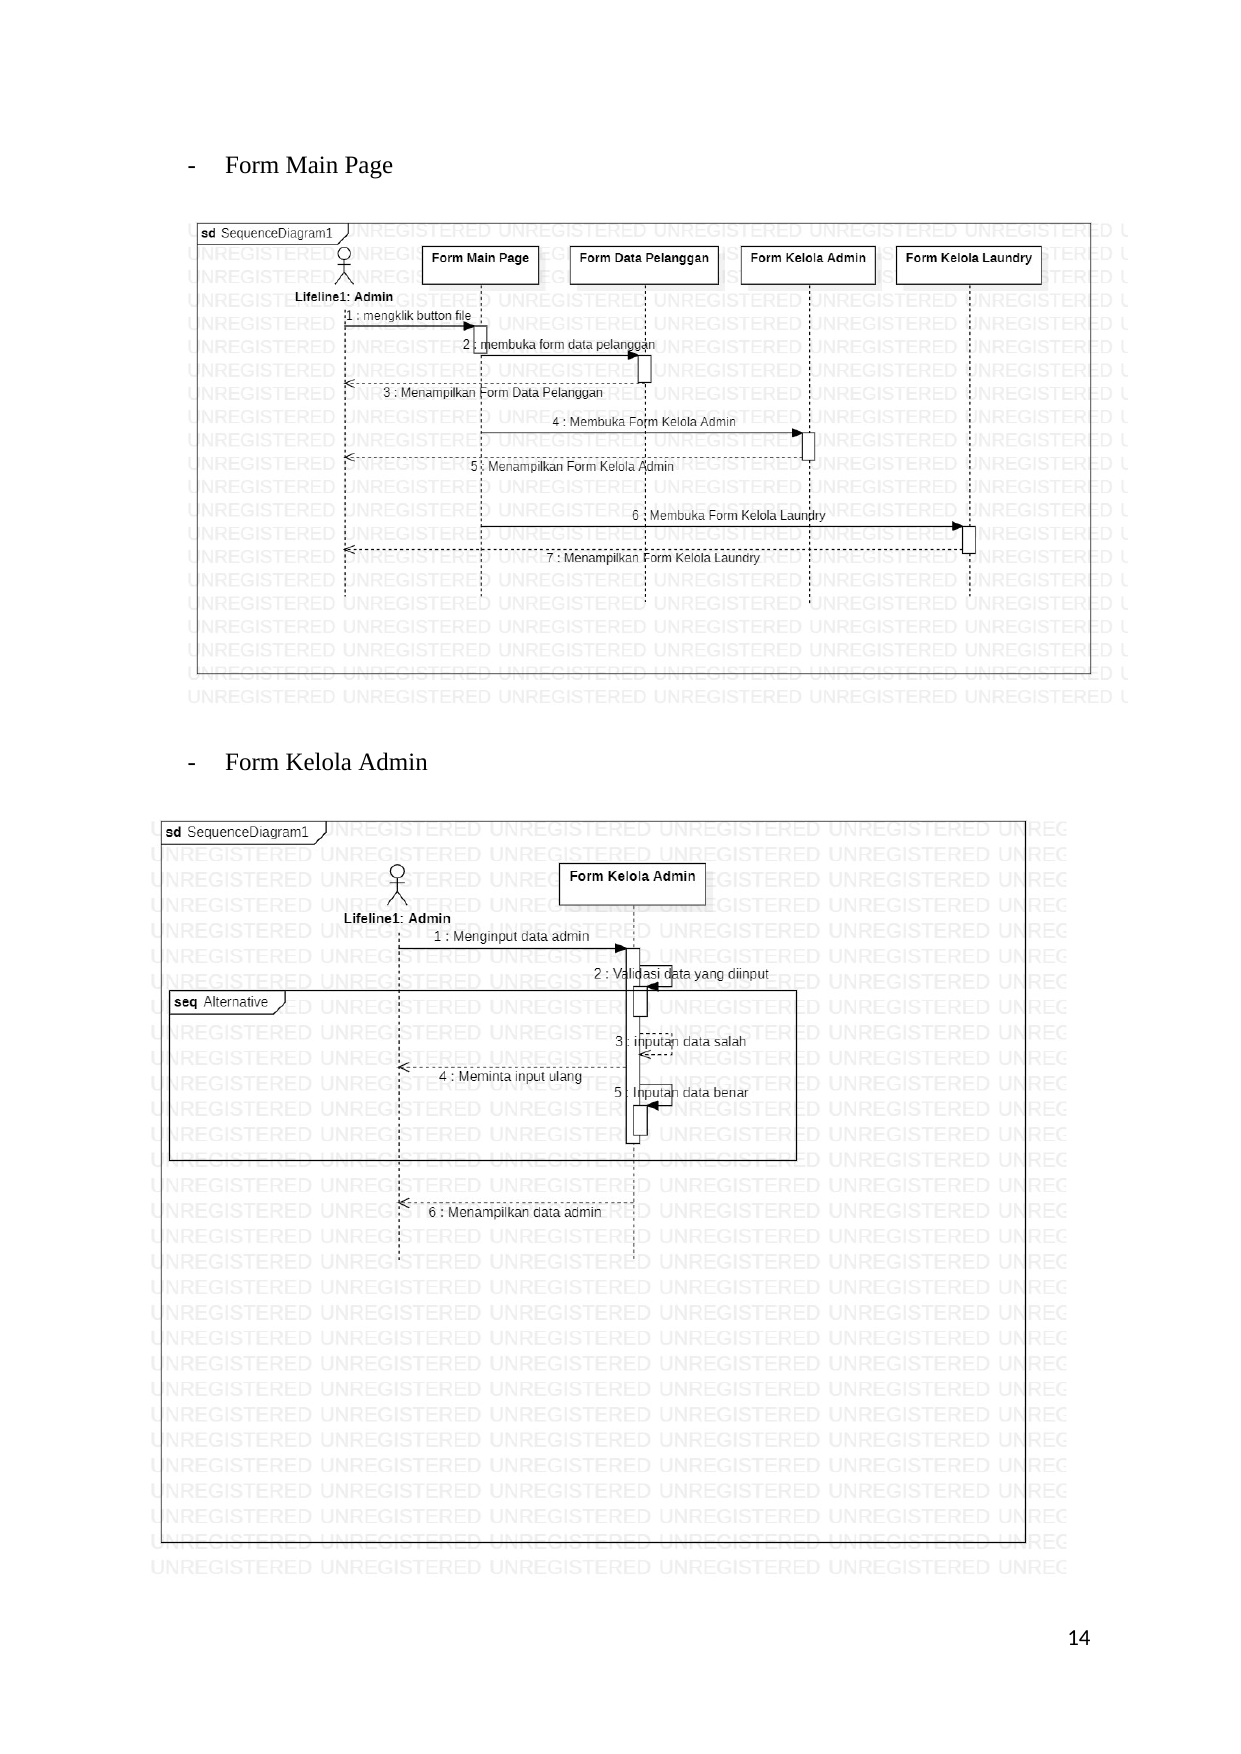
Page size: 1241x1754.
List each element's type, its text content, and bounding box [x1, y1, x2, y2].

picture [187, 213, 1128, 712]
list Form Kelola Admin [187, 747, 1090, 776]
list Form Main Page [187, 150, 1090, 179]
picture [150, 810, 1067, 1584]
